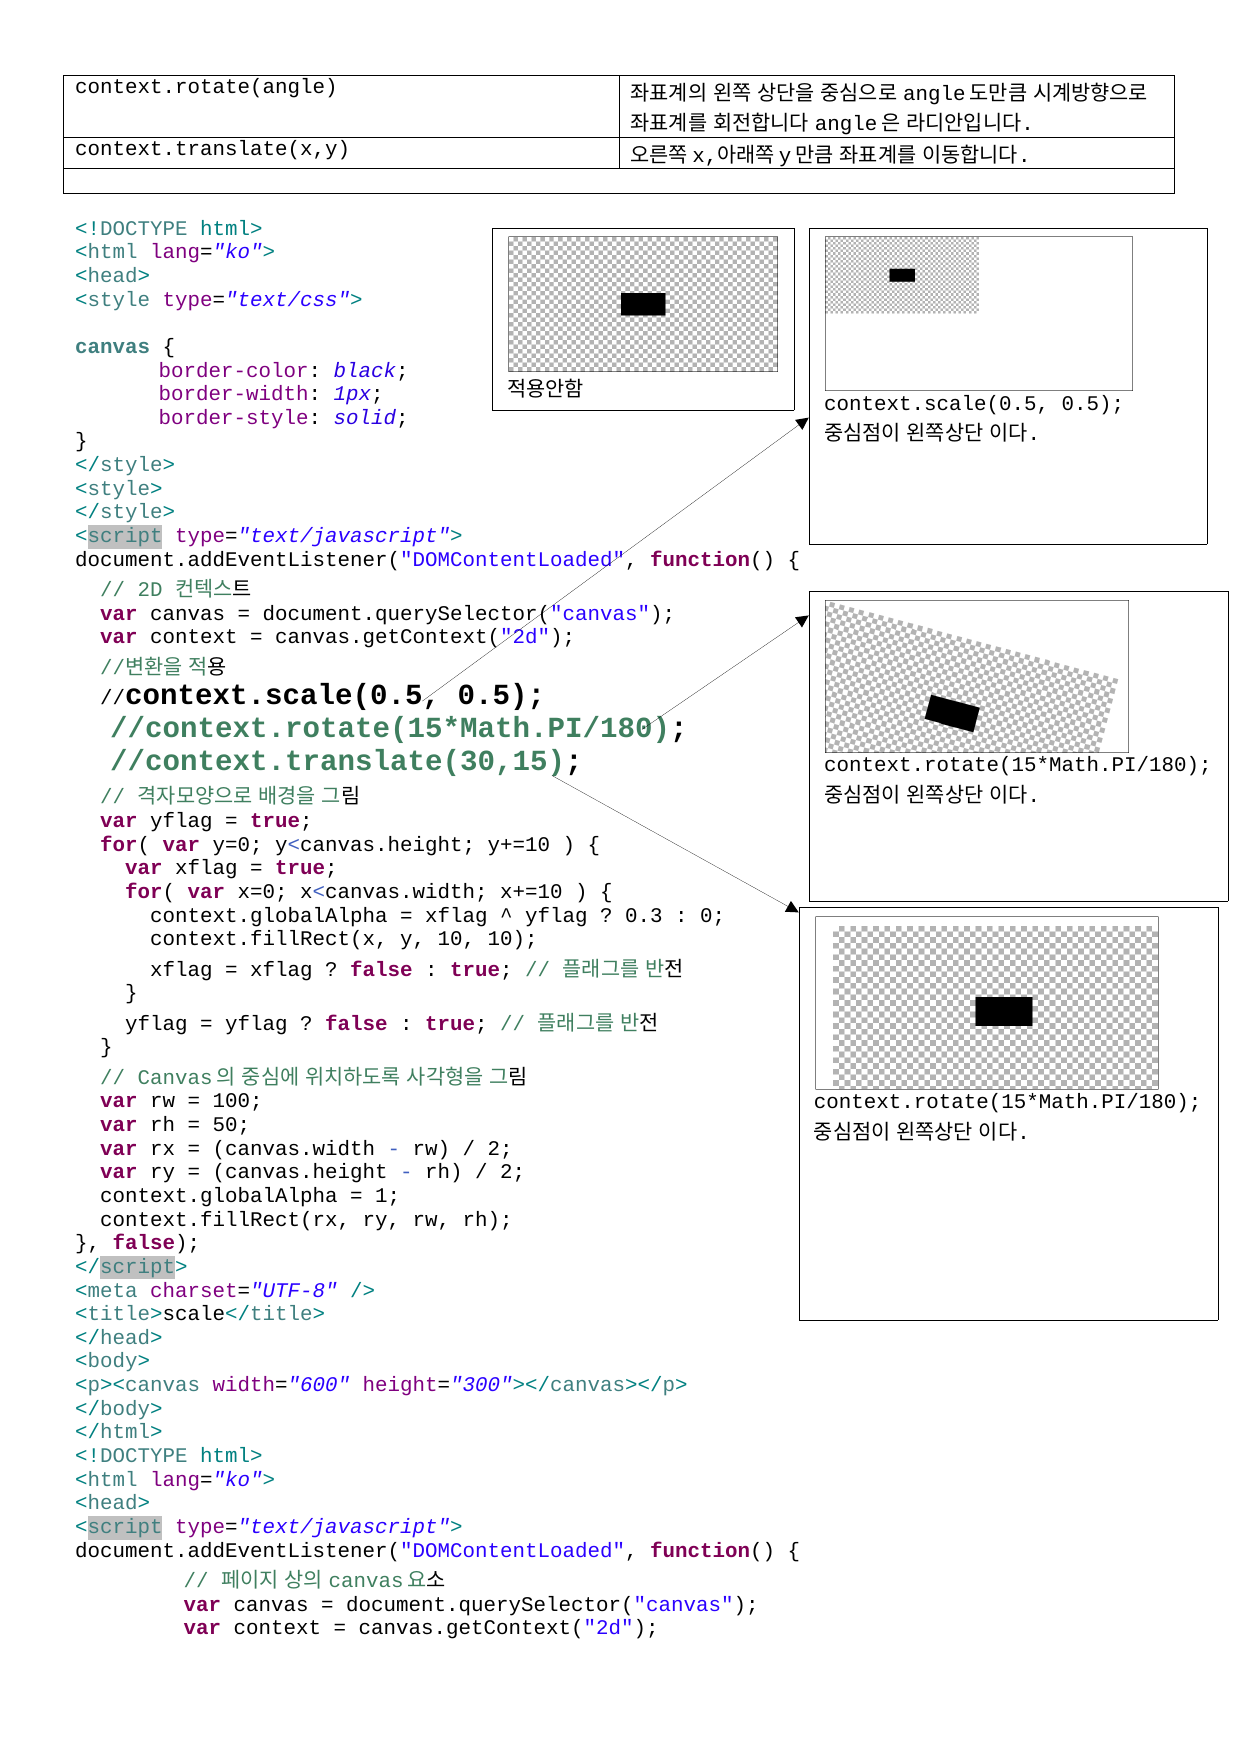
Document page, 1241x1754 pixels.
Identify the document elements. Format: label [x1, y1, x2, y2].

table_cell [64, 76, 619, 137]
picture [823, 598, 1131, 755]
picture [507, 235, 779, 373]
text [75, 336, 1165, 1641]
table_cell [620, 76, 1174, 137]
picture [823, 235, 1135, 393]
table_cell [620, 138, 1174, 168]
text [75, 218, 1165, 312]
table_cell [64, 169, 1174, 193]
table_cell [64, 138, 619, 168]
picture [813, 914, 1161, 1092]
